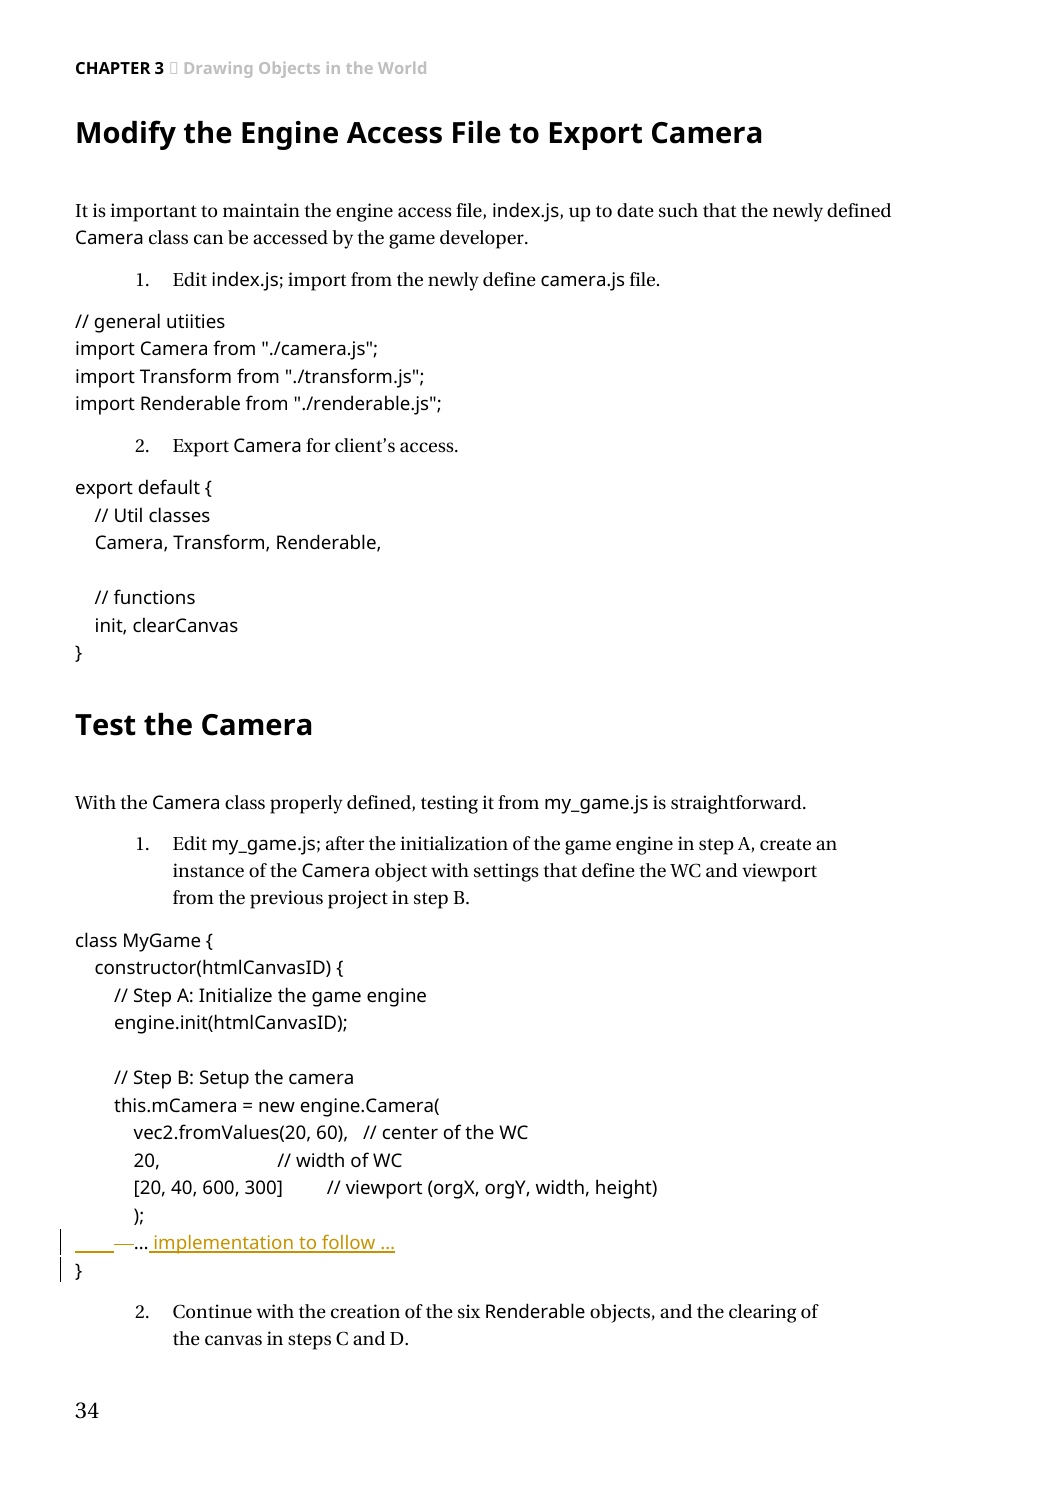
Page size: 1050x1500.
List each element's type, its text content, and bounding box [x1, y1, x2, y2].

text // Step A: Initialize the game engine [75, 982, 937, 1007]
text } [75, 639, 937, 665]
text Camera, Transform, Renderable, [75, 529, 937, 555]
text this.mCamera = new engine.Camera( [75, 1092, 937, 1117]
text // Step B: Setup the camera [75, 1064, 937, 1090]
subtitle Test the Camera [75, 704, 937, 744]
list Export Camera for client’s access. [135, 431, 847, 458]
text import Transform from "./transform.js"; [75, 363, 937, 389]
subtitle Modify the Engine Access File to Export Camera [75, 112, 937, 152]
text import Camera from "./camera.js"; [75, 336, 937, 361]
text With the Camera class properly defined, testing it from my_game.js is straightforward. [75, 789, 937, 814]
text engine.init(htmlCanvasID); [75, 1009, 937, 1035]
text // Util classes [75, 502, 937, 527]
list Continue with the creation of the six Renderable objects, and the clearing of the canvas in steps C and D. [135, 1297, 847, 1351]
text [20, 40, 600, 300] // viewport (orgX, orgY, width, height) [75, 1174, 937, 1200]
text … [75, 1229, 937, 1255]
list Edit my_game.js; after the initialization of the game engine in step A, create an instance of the Camera object with settings that define the WC and viewport from the previous project in step B. [135, 829, 847, 910]
list Edit index.js; import from the newly define camera.js file. [135, 264, 847, 292]
text // functions [75, 584, 937, 610]
text // general utiities [75, 308, 937, 334]
text constructor(htmlCanvasID) { [75, 954, 937, 980]
text init, clearCanvas [75, 612, 937, 637]
text It is important to maintain the engine access file, index.js, up to date such that the newly defined Camera class can be accessed by the game developer. [75, 197, 937, 250]
text export default { [75, 474, 937, 500]
text 20, // width of WC [75, 1147, 937, 1172]
text ); [75, 1202, 937, 1227]
text import Renderable from "./renderable.js"; [75, 391, 937, 416]
text vec2.fromValues(20, 60), // center of the WC [75, 1119, 937, 1145]
text class MyGame { [75, 927, 937, 952]
text } [75, 1257, 937, 1282]
